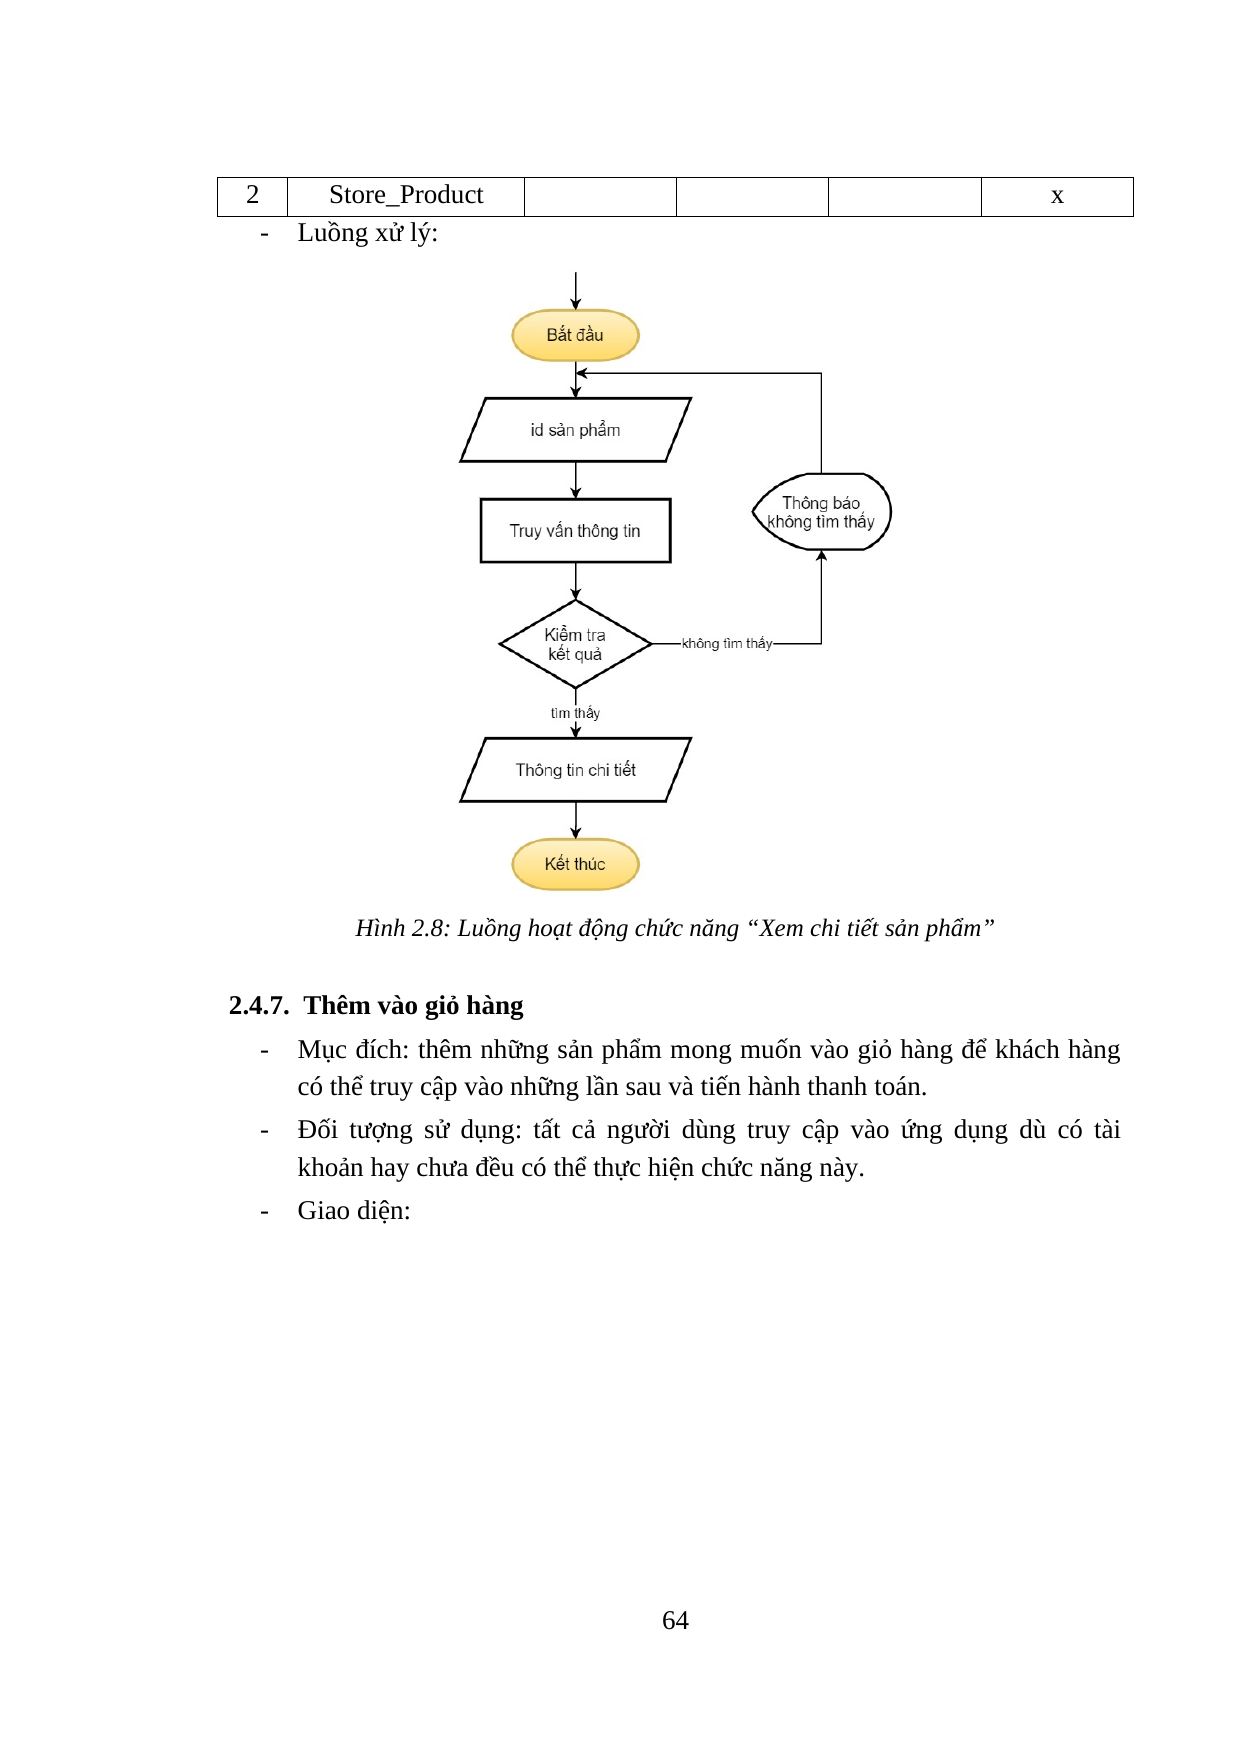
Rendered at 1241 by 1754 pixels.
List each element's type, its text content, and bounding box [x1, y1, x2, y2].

table_cell [677, 178, 828, 216]
list Đối tượng sử dụng: tất cả người dùng truy cập vào ứng dụng dù có tài khoản hay chưa đều có thể thực hiện chức năng này. [260, 1114, 1122, 1182]
table_cell [829, 178, 981, 216]
picture [456, 260, 895, 894]
table_cell 2 [218, 178, 287, 216]
table_cell [525, 178, 676, 216]
table_cell x [982, 178, 1133, 216]
list Giao diện: [260, 1194, 1122, 1226]
text Hình 2.8: Luồng hoạt động chức năng “Xem chi tiết sản phẩm” [229, 913, 1122, 941]
table_cell Store_Product [288, 178, 524, 216]
subtitle Thêm vào giỏ hàng [229, 989, 1122, 1020]
list Luồng xử lý: [260, 217, 1122, 248]
list Mục đích: thêm những sản phẩm mong muốn vào giỏ hàng để khách hàng có thể truy cập vào những lần sau và tiến hành thanh toán. [260, 1033, 1122, 1101]
